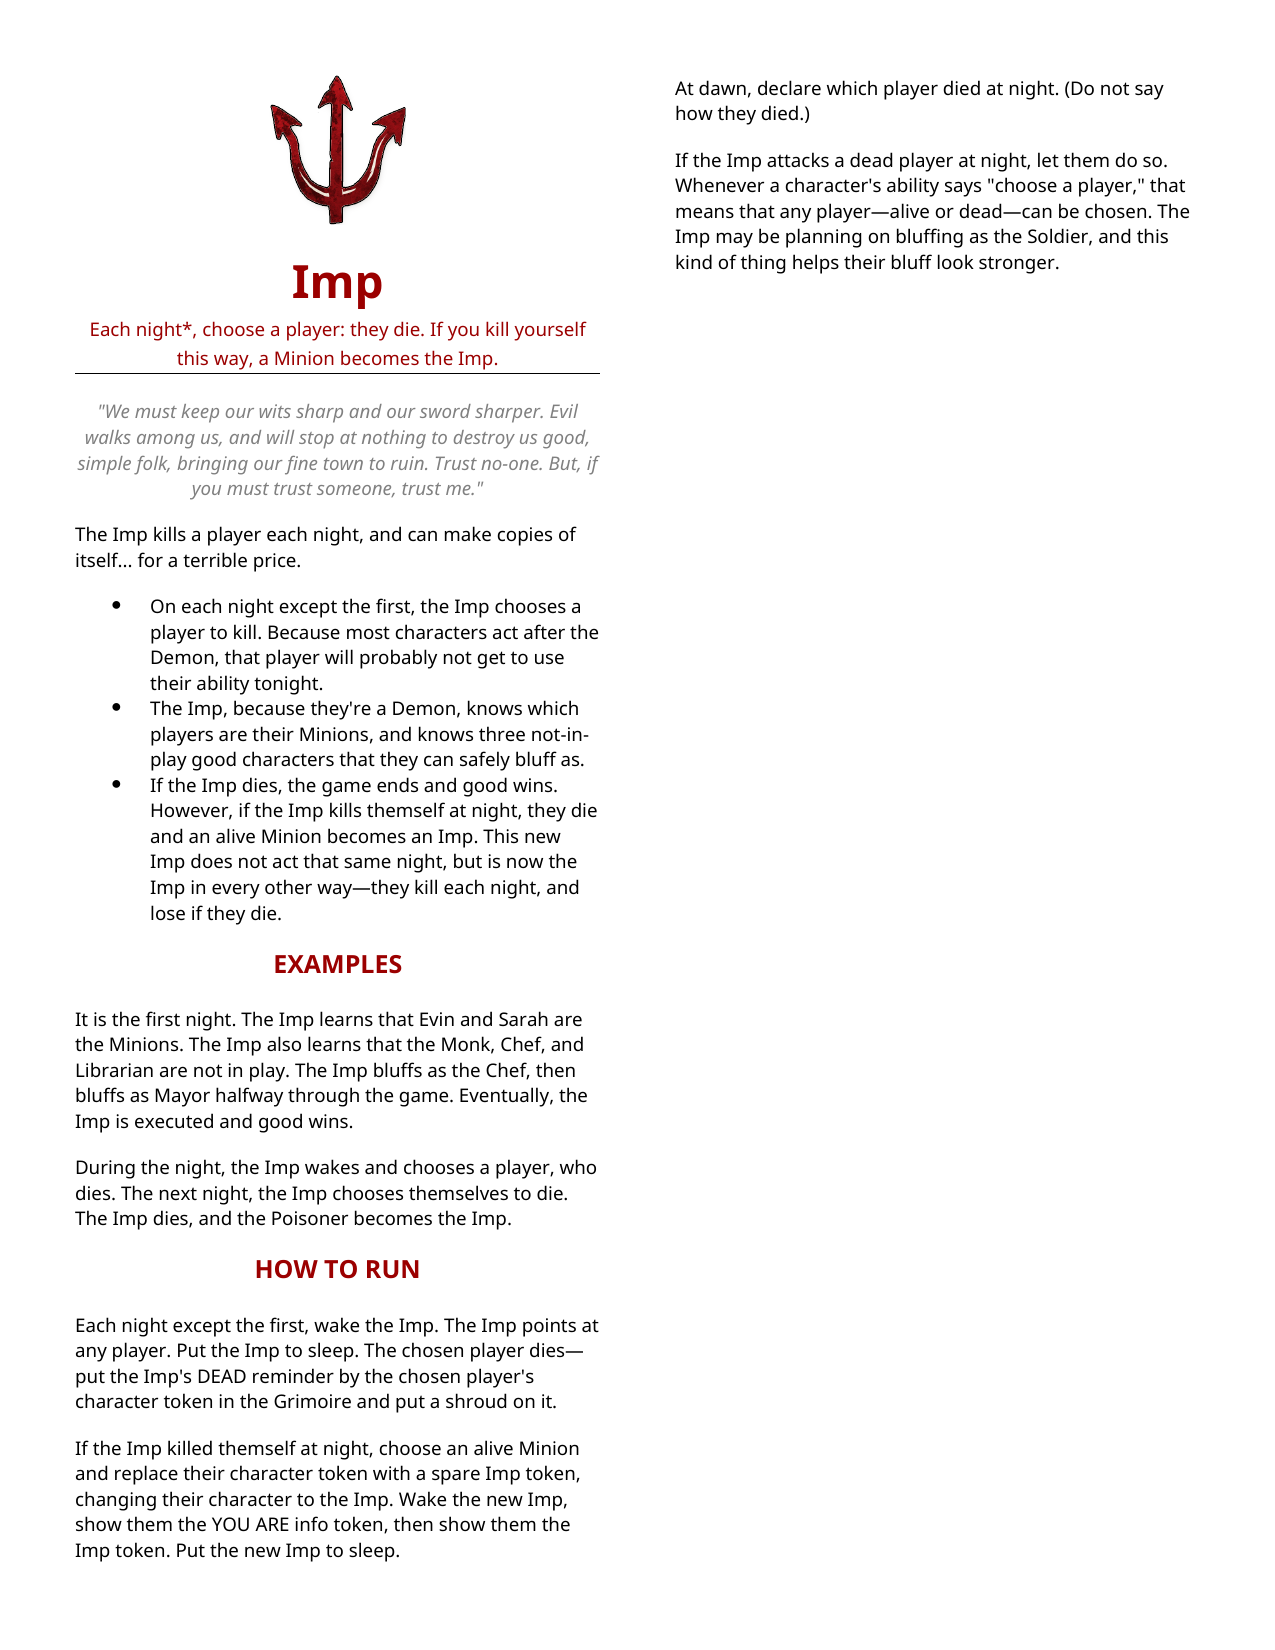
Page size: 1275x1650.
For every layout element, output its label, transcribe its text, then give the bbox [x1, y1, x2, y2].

text EXAMPLES [75, 946, 600, 980]
text If the Imp attacks a dead player at night, let them do so. Whenever a character's ability says "choose a player," that means that any player—alive or dead—can be chosen. The Imp may be planning on bluffing as the Soldier, and this kind of thing helps their bluff look stronger. [675, 147, 1200, 274]
text HOW TO RUN [75, 1252, 600, 1286]
list If the Imp dies, the game ends and good wins. However, if the Imp kills themself at night, they die and an alive Minion becomes an Imp. This new Imp does not act that same night, but is now the Imp in every other way—they kill each night, and lose if they die. [112, 772, 600, 925]
text "We must keep our wits sharp and our sword sharper. Evil walks among us, and will stop at nothing to destroy us good, simple folk, bringing our fine town to ruin. Trust no-one. But, if you must trust someone, trust me." [75, 399, 600, 501]
list The Imp, because they're a Demon, knows which players are their Minions, and knows three not-in-play good characters that they can safely bluff as. [112, 696, 600, 772]
picture [269, 75, 406, 225]
text It is the first night. The Imp learns that Evin and Sarah are the Minions. The Imp also learns that the Monk, Chef, and Librarian are not in play. The Imp bluffs as the Chef, then bluffs as Mayor halfway through the game. Eventually, the Imp is executed and good wins. [75, 1006, 600, 1134]
text The Imp kills a player each night, and can make copies of itself... for a terrible price. [75, 522, 600, 573]
text If the Imp killed themself at night, choose an alive Minion and replace their character token with a spare Imp token, changing their character to the Imp. Wake the new Imp, show them the YOU ARE info token, then show them the Imp token. Put the new Imp to sleep. [75, 1435, 600, 1563]
text During the night, the Imp wakes and chooses a player, who dies. The next night, the Imp chooses themselves to die. The Imp dies, and the Poisoner becomes the Imp. [75, 1155, 600, 1231]
text Each night except the first, wake the Imp. The Imp points at any player. Put the Imp to sleep. The chosen player dies—put the Imp's DEAD reminder by the chosen player's character token in the Grimoire and put a shroud on it. [75, 1312, 600, 1414]
text At dawn, declare which player died at night. (Do not say how they died.) [675, 75, 1200, 126]
text Imp Each night*, choose a player: they die. If you kill yourself this way, a Minion becomes the Imp. [75, 250, 600, 373]
list On each night except the first, the Imp chooses a player to kill. Because most characters act after the Demon, that player will probably not get to use their ability tonight. [112, 594, 600, 696]
